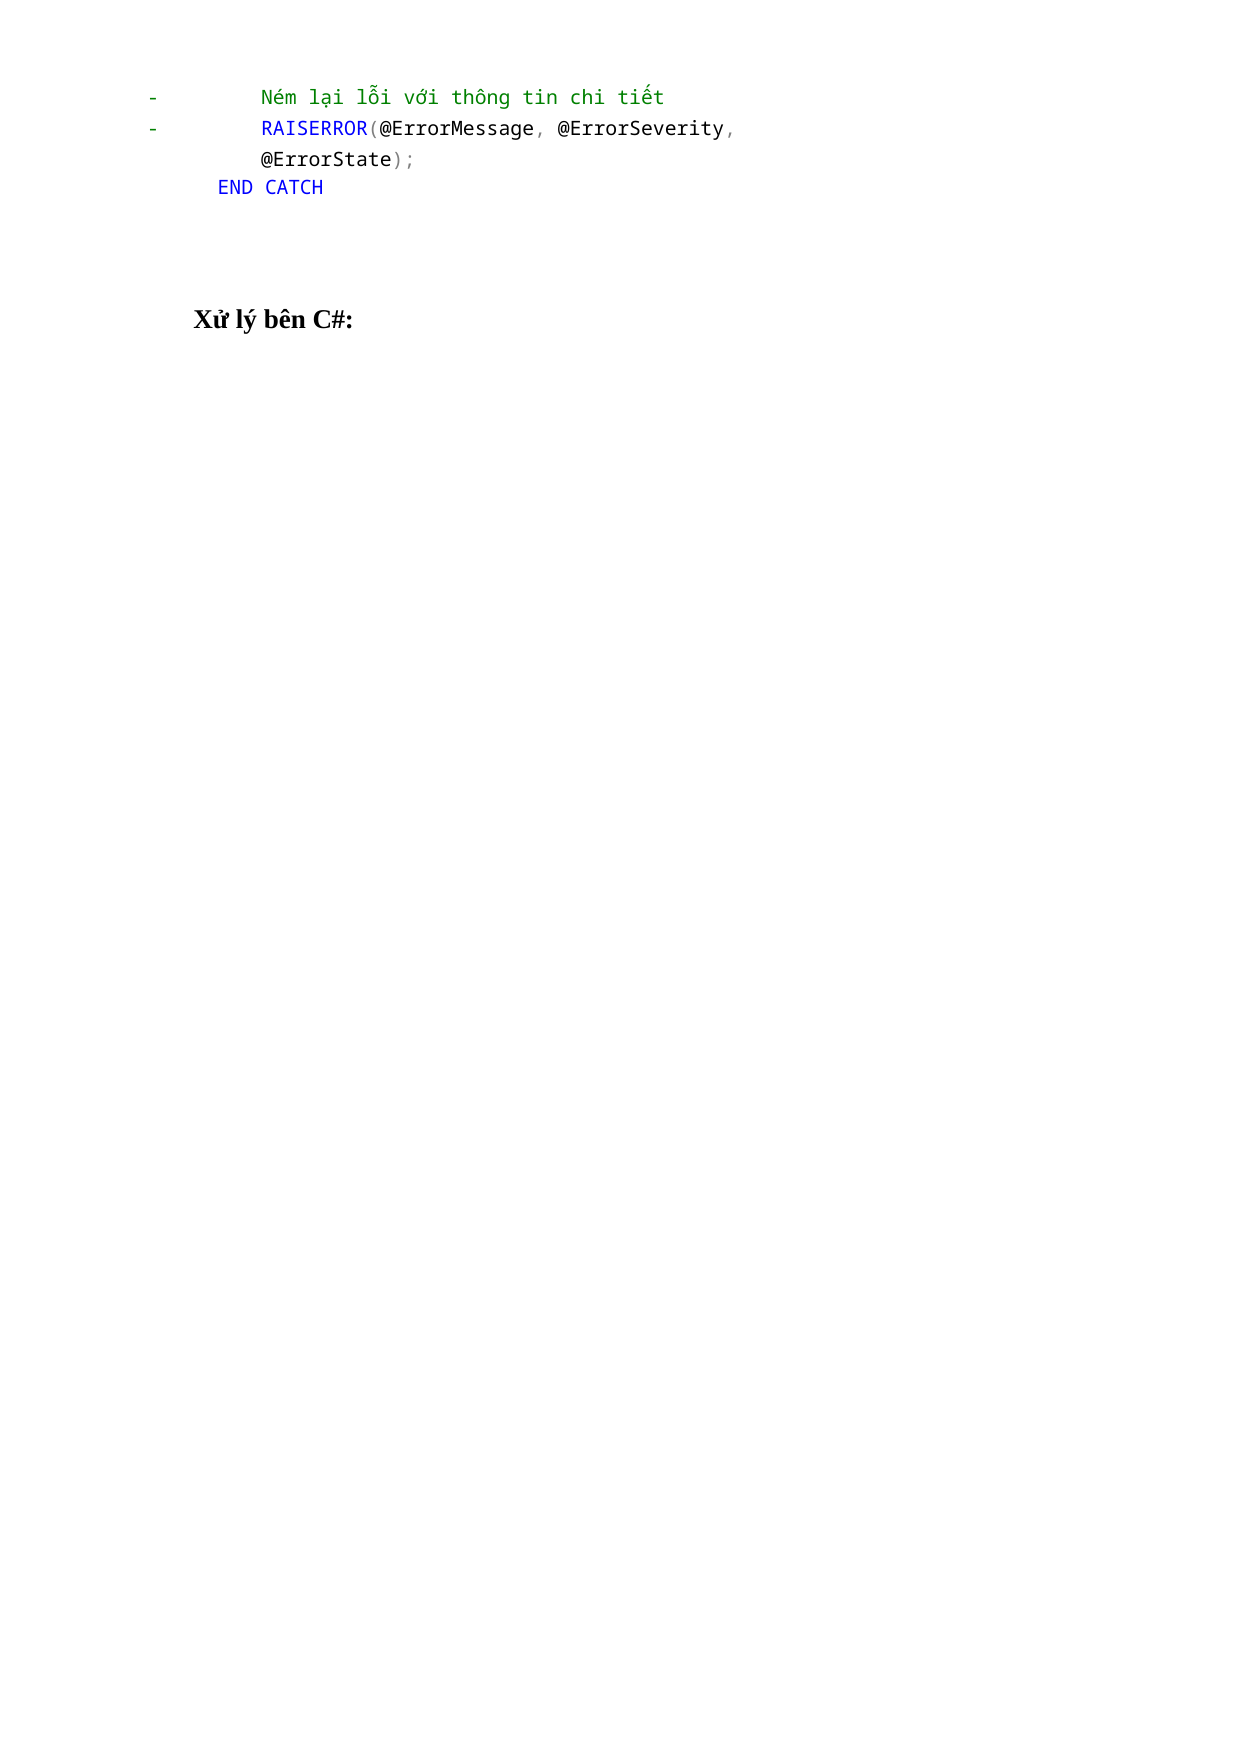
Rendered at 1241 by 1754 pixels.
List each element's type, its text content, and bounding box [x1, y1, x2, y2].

text END CATCH [217, 176, 1137, 199]
subtitle Xử lý bên C#: [193, 303, 1137, 334]
text -- Ném lại lỗi với thông tin chi tiết RAISERROR(@ErrorMessage, @ErrorSeverity, @ErrorState); [261, 83, 848, 172]
